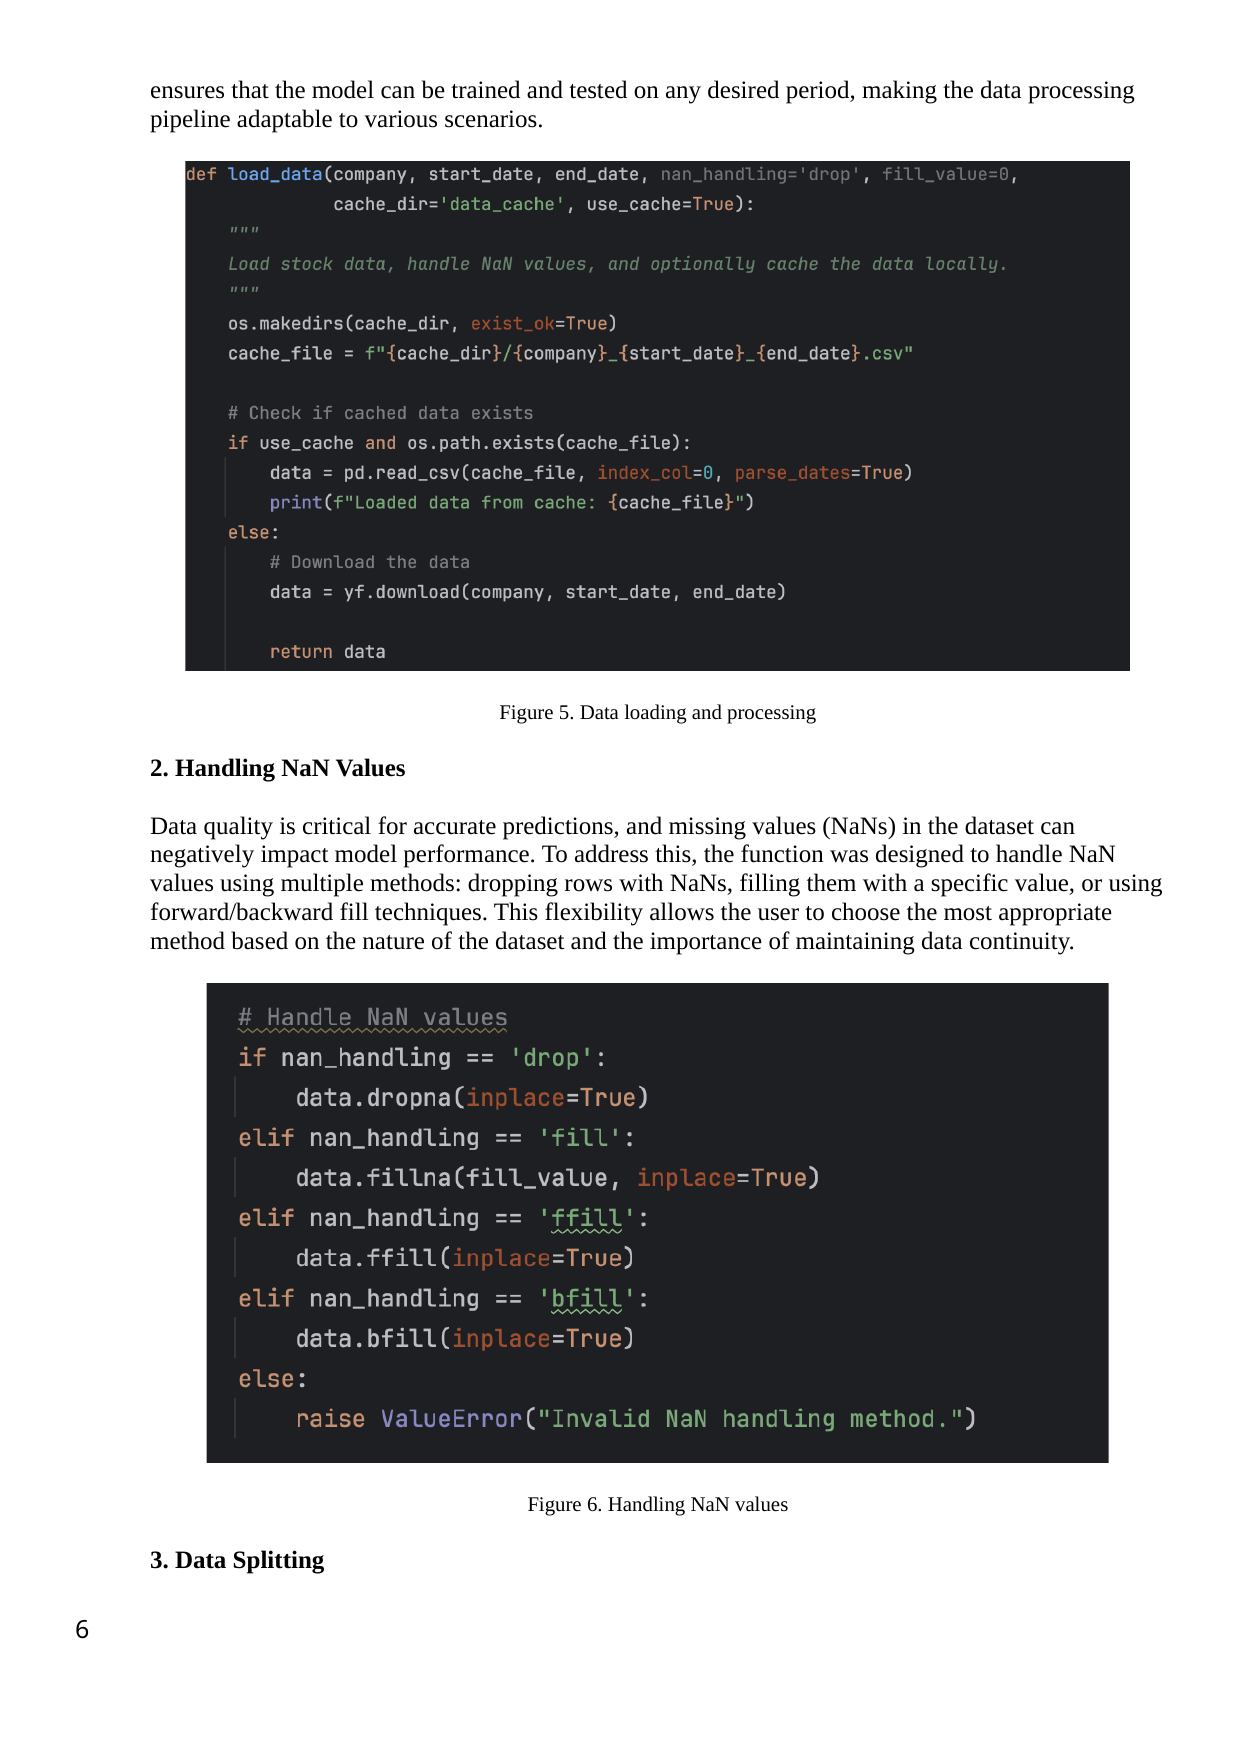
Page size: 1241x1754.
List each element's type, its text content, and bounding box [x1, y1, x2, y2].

picture [185, 161, 1130, 671]
text Figure 6. Handling NaN values [150, 1492, 1165, 1516]
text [150, 75, 1165, 132]
text 3. Data Splitting [75, 1545, 1165, 1574]
picture [206, 983, 1109, 1463]
text Data quality is critical for accurate predictions, and missing values (NaNs) in the dataset can negatively impact model performance. To address this, the function was designed to handle NaN values using multiple methods: dropping rows with NaNs, filling them with a specific value, or using forward/backward fill techniques. This flexibility allows the user to choose the most appropriate method based on the nature of the dataset and the importance of maintaining data continuity. [150, 811, 1165, 954]
text Figure 5. Data loading and processing [150, 699, 1165, 724]
text 2. Handling NaN Values [75, 753, 1165, 782]
